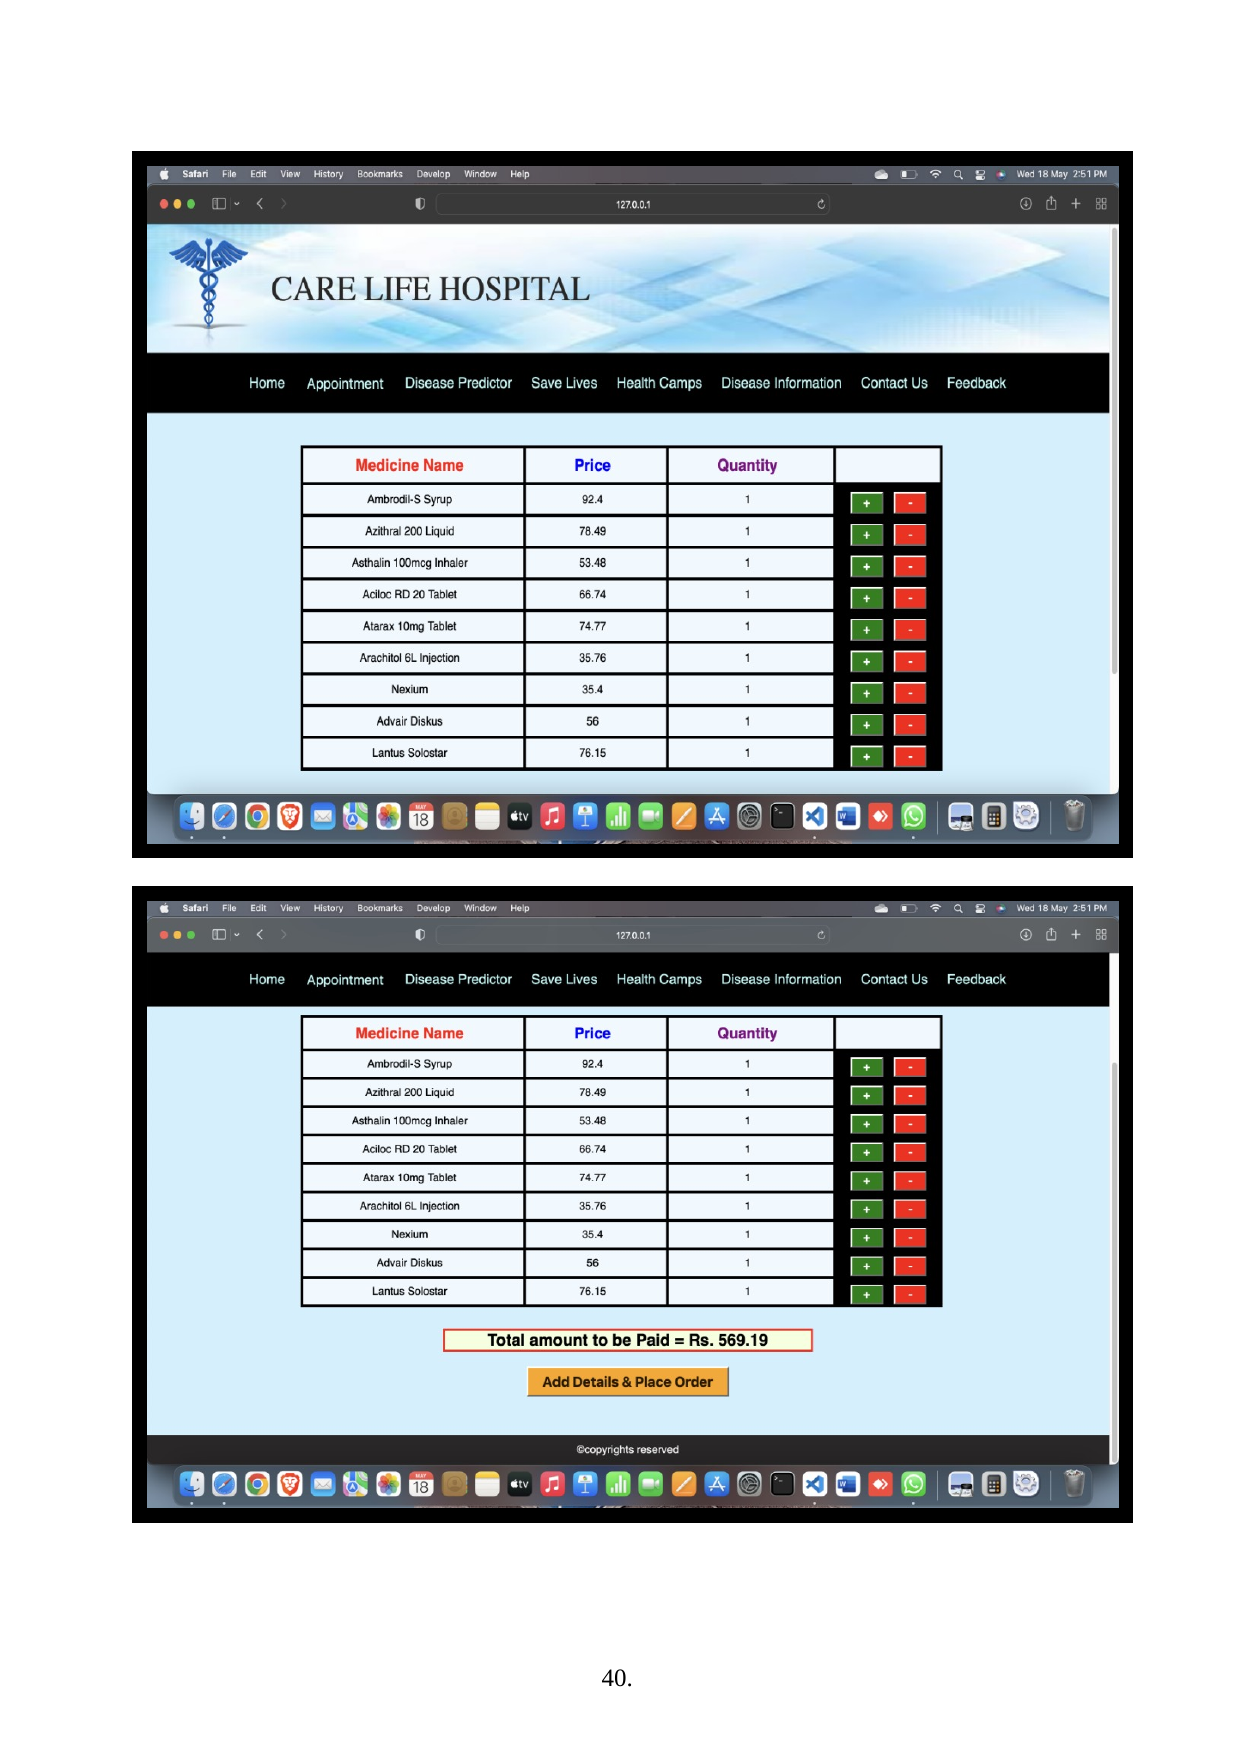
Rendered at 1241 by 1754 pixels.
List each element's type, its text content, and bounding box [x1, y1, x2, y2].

picture [147, 166, 1119, 844]
text 40. [131, 1663, 1103, 1692]
picture [147, 901, 1119, 1508]
